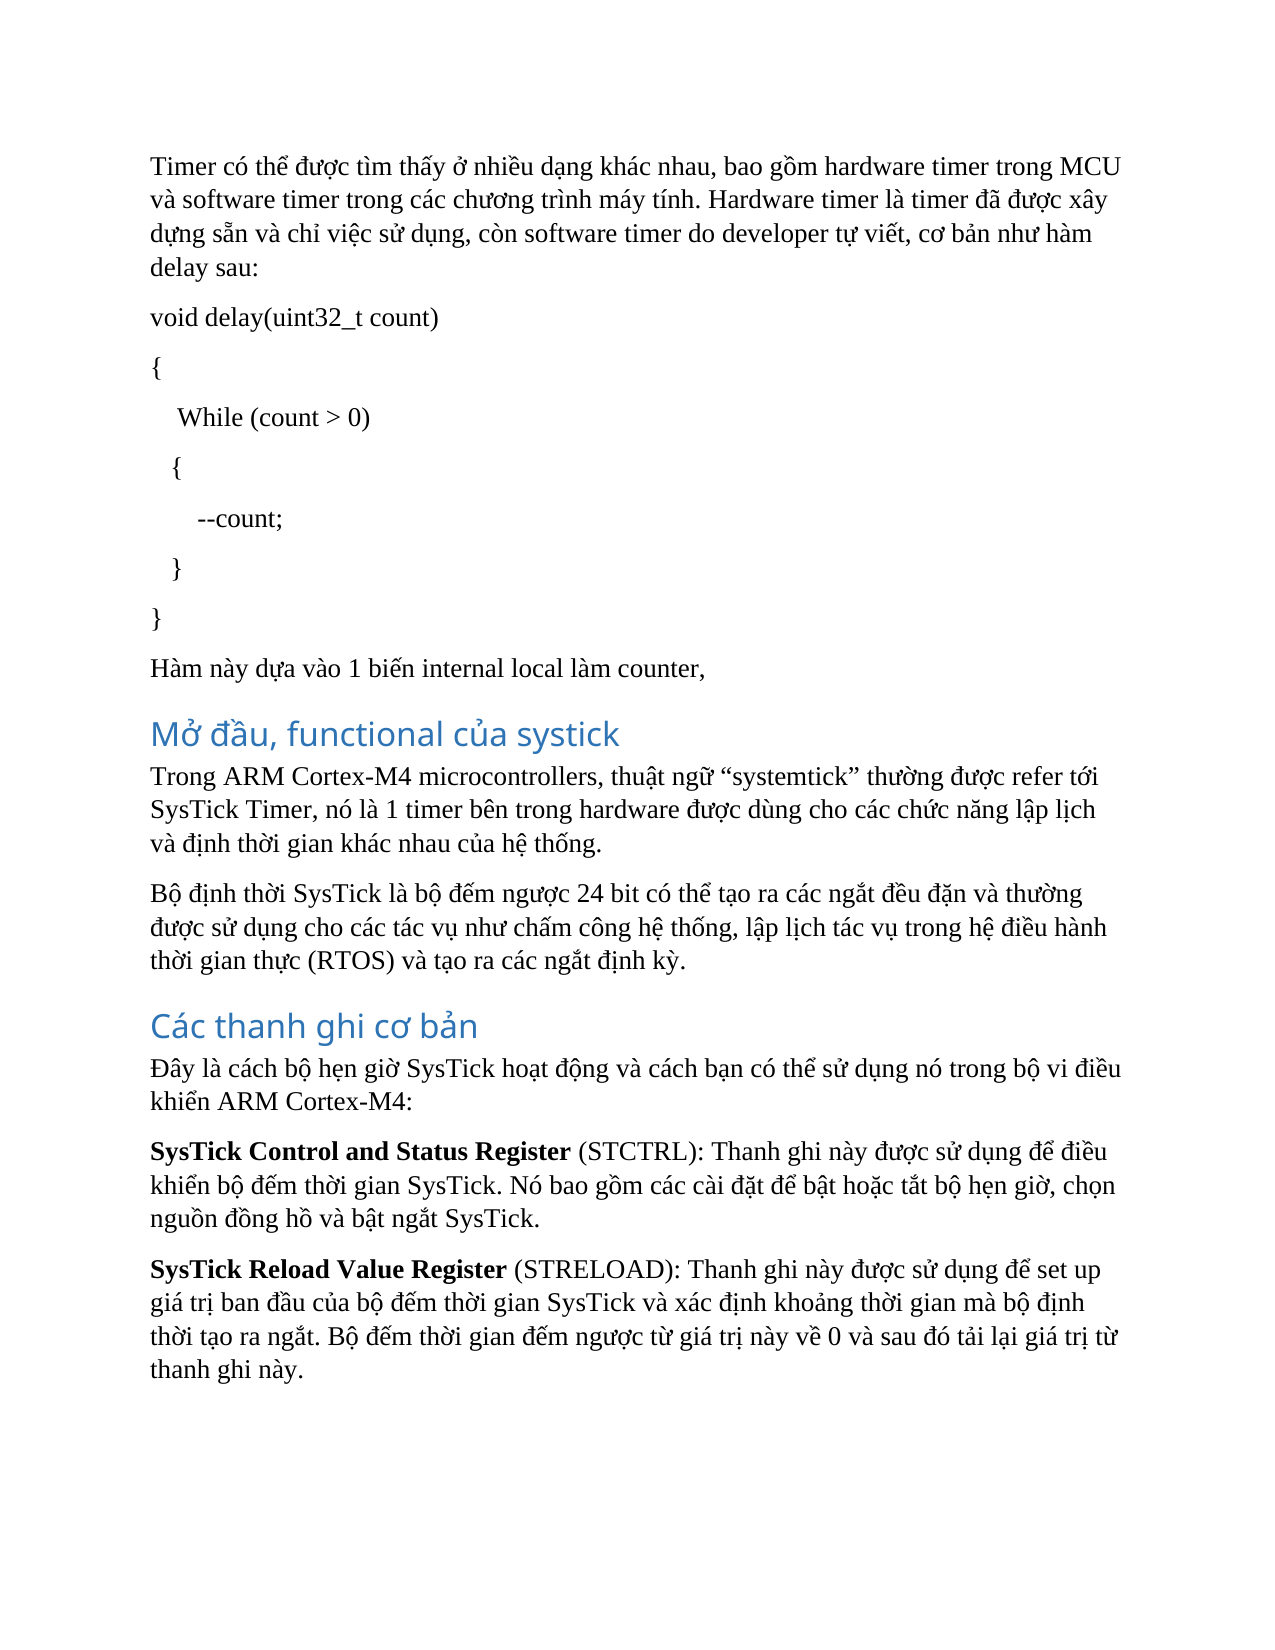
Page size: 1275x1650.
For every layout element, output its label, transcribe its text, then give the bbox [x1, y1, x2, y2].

text SysTick Reload Value Register (STRELOAD): Thanh ghi này được sử dụng để set up giá trị ban đầu của bộ đếm thời gian SysTick và xác định khoảng thời gian mà bộ định thời tạo ra ngắt. Bộ đếm thời gian đếm ngược từ giá trị này về 0 và sau đó tải lại giá trị từ thanh ghi này. [150, 1253, 1125, 1384]
text Timer có thể được tìm thấy ở nhiều dạng khác nhau, bao gồm hardware timer trong MCU và software timer trong các chương trình máy tính. Hardware timer là timer đã được xây dựng sẵn và chỉ việc sử dụng, còn software timer do developer tự viết, cơ bản như hàm delay sau: [150, 150, 1125, 282]
text } [150, 602, 1125, 633]
text { [150, 451, 1125, 483]
text Bộ định thời SysTick là bộ đếm ngược 24 bit có thể tạo ra các ngắt đều đặn và thường được sử dụng cho các tác vụ như chấm công hệ thống, lập lịch tác vụ trong hệ điều hành thời gian thực (RTOS) và tạo ra các ngắt định kỳ. [150, 877, 1125, 975]
subtitle Mở đầu, functional của systick [150, 711, 1125, 756]
text SysTick Control and Status Register (STCTRL): Thanh ghi này được sử dụng để điều khiển bộ đếm thời gian SysTick. Nó bao gồm các cài đặt để bật hoặc tắt bộ hẹn giờ, chọn nguồn đồng hồ và bật ngắt SysTick. [150, 1135, 1125, 1234]
subtitle Các thanh ghi cơ bản [150, 1003, 1125, 1048]
text While (count > 0) [150, 401, 1125, 432]
text { [150, 351, 1125, 382]
text Hàm này dựa vào 1 biến internal local làm counter, [150, 652, 1125, 683]
text void delay(uint32_t count) [150, 301, 1125, 332]
text --count; [150, 502, 1125, 533]
text Đây là cách bộ hẹn giờ SysTick hoạt động và cách bạn có thể sử dụng nó trong bộ vi điều khiển ARM Cortex-M4: [150, 1052, 1125, 1116]
text Trong ARM Cortex-M4 microcontrollers, thuật ngữ “systemtick” thường được refer tới SysTick Timer, nó là 1 timer bên trong hardware được dùng cho các chức năng lập lịch và định thời gian khác nhau của hệ thống. [150, 760, 1125, 858]
text } [150, 552, 1125, 583]
